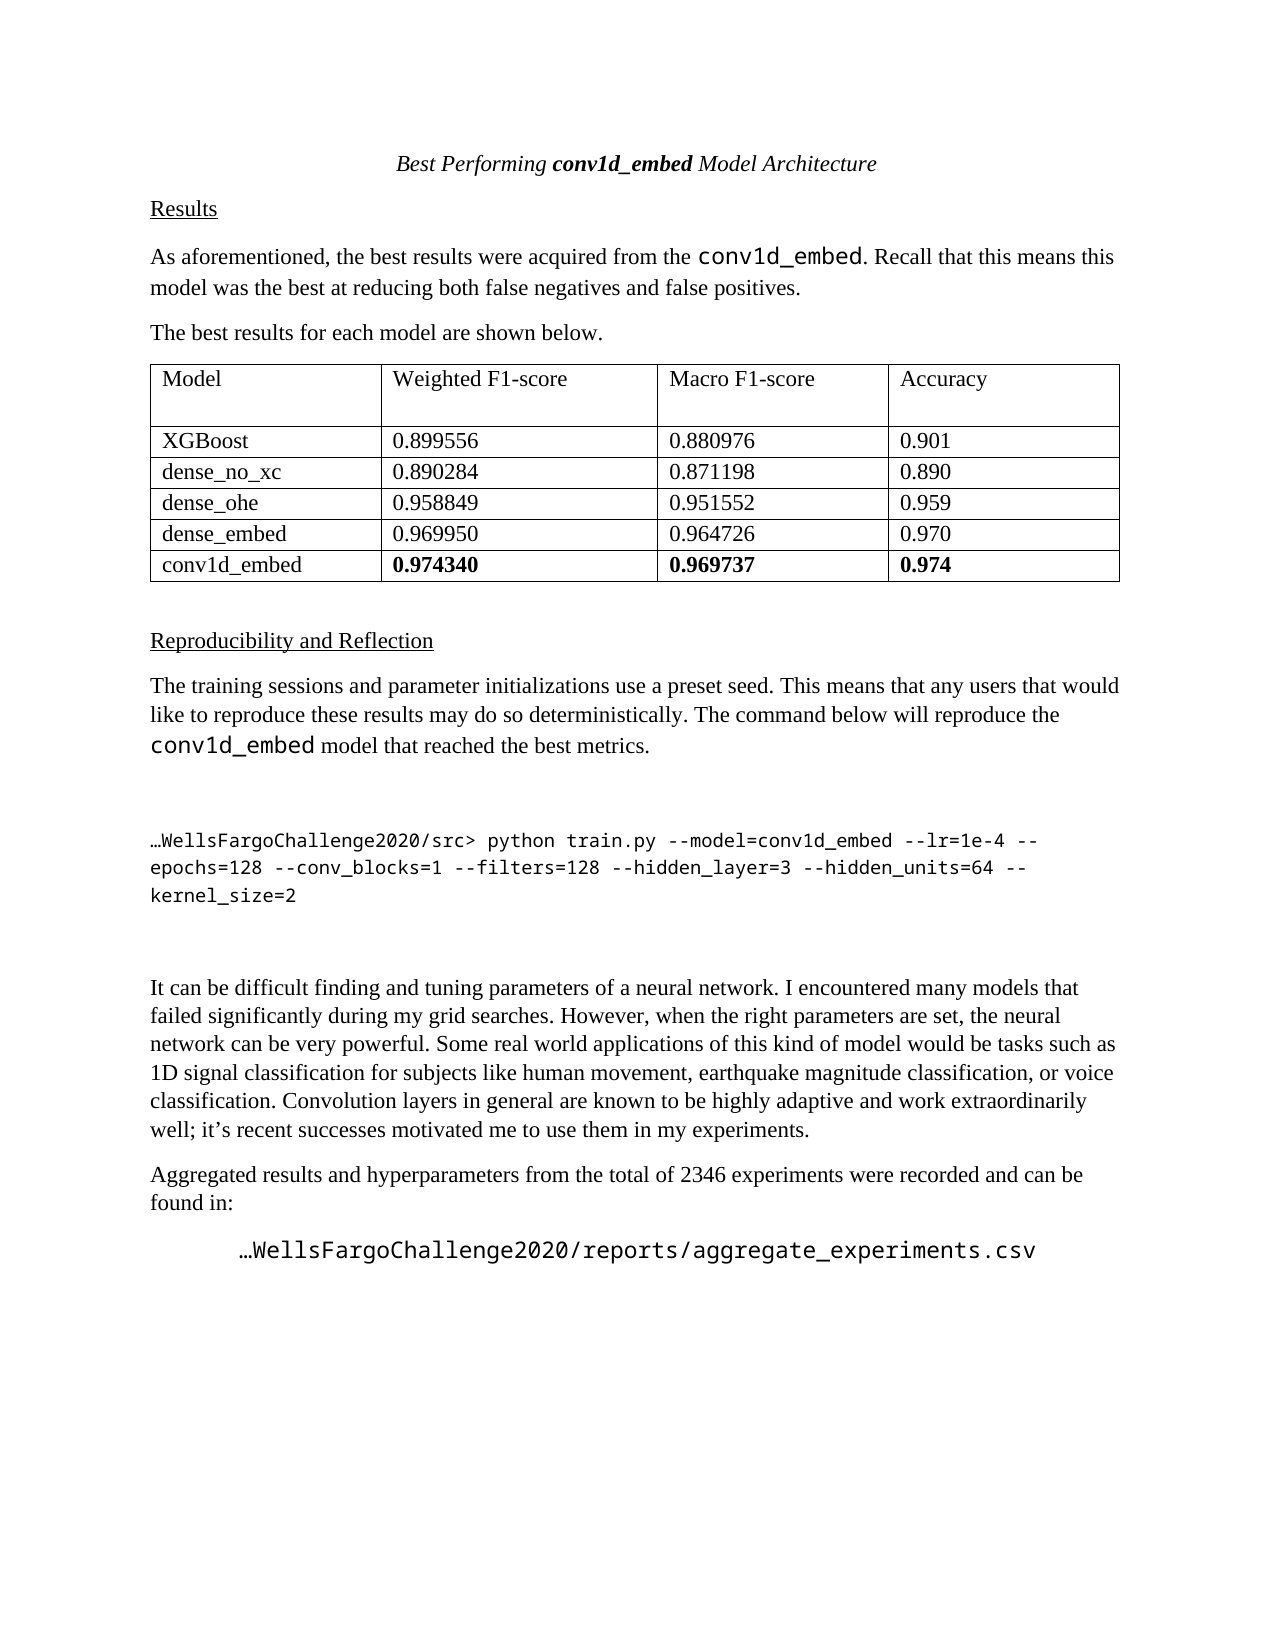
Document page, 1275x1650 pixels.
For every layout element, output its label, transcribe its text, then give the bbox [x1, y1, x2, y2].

table_header Model [151, 365, 381, 426]
text Reproducibility and Reflection [150, 627, 1125, 653]
table_header Weighted F1-score [382, 365, 657, 426]
table_cell dense_embed [151, 520, 381, 550]
table_cell 0.959 [889, 489, 1119, 519]
text The best results for each model are shown below. [150, 319, 1125, 345]
text As aforementioned, the best results were acquired from the conv1d_embed. Recall that this means this model was the best at reducing both false negatives and false positives. [150, 240, 1125, 300]
table_cell 0.969737 [658, 551, 888, 581]
table_cell 0.951552 [658, 489, 888, 519]
text The training sessions and parameter initializations use a preset seed. This means that any users that would like to reproduce these results may do so deterministically. The command below will reproduce the conv1d_embed model that reached the best metrics. [150, 672, 1125, 761]
table_header Accuracy [889, 365, 1119, 426]
table_header Macro F1-score [658, 365, 888, 426]
table_cell dense_no_xc [151, 458, 381, 488]
text Aggregated results and hyperparameters from the total of 2346 experiments were recorded and can be found in: [150, 1161, 1125, 1216]
table_cell 0.969950 [382, 520, 657, 550]
table_cell 0.970 [889, 520, 1119, 550]
text Results [150, 195, 1125, 221]
table_cell 0.964726 [658, 520, 888, 550]
table_cell conv1d_embed [151, 551, 381, 581]
text Best Performing conv1d_embed Model Architecture [150, 150, 1125, 176]
table_cell 0.958849 [382, 489, 657, 519]
table_cell 0.899556 [382, 427, 657, 457]
text …WellsFargoChallenge2020/src> python train.py --model=conv1d_embed --lr=1e-4 --epochs=128 --conv_blocks=1 --filters=128 --hidden_layer=3 --hidden_units=64 --kernel_size=2 [150, 827, 1125, 908]
table_cell 0.974 [889, 551, 1119, 581]
text It can be difficult finding and tuning parameters of a neural network. I encountered many models that failed significantly during my grid searches. However, when the right parameters are set, the neural network can be very powerful. Some real world applications of this kind of model would be tasks such as 1D signal classification for subjects like human movement, earthquake magnitude classification, or voice classification. Convolution layers in general are known to be highly adaptive and work extraordinarily well; it’s recent successes motivated me to use them in my experiments. [150, 974, 1125, 1142]
table_cell dense_ohe [151, 489, 381, 519]
table_cell 0.901 [889, 427, 1119, 457]
text …WellsFargoChallenge2020/reports/aggregate_experiments.csv [150, 1234, 1125, 1266]
table_cell 0.890 [889, 458, 1119, 488]
table_cell 0.880976 [658, 427, 888, 457]
table_cell XGBoost [151, 427, 381, 457]
table_cell 0.890284 [382, 458, 657, 488]
table_cell 0.974340 [382, 551, 657, 581]
table_cell 0.871198 [658, 458, 888, 488]
